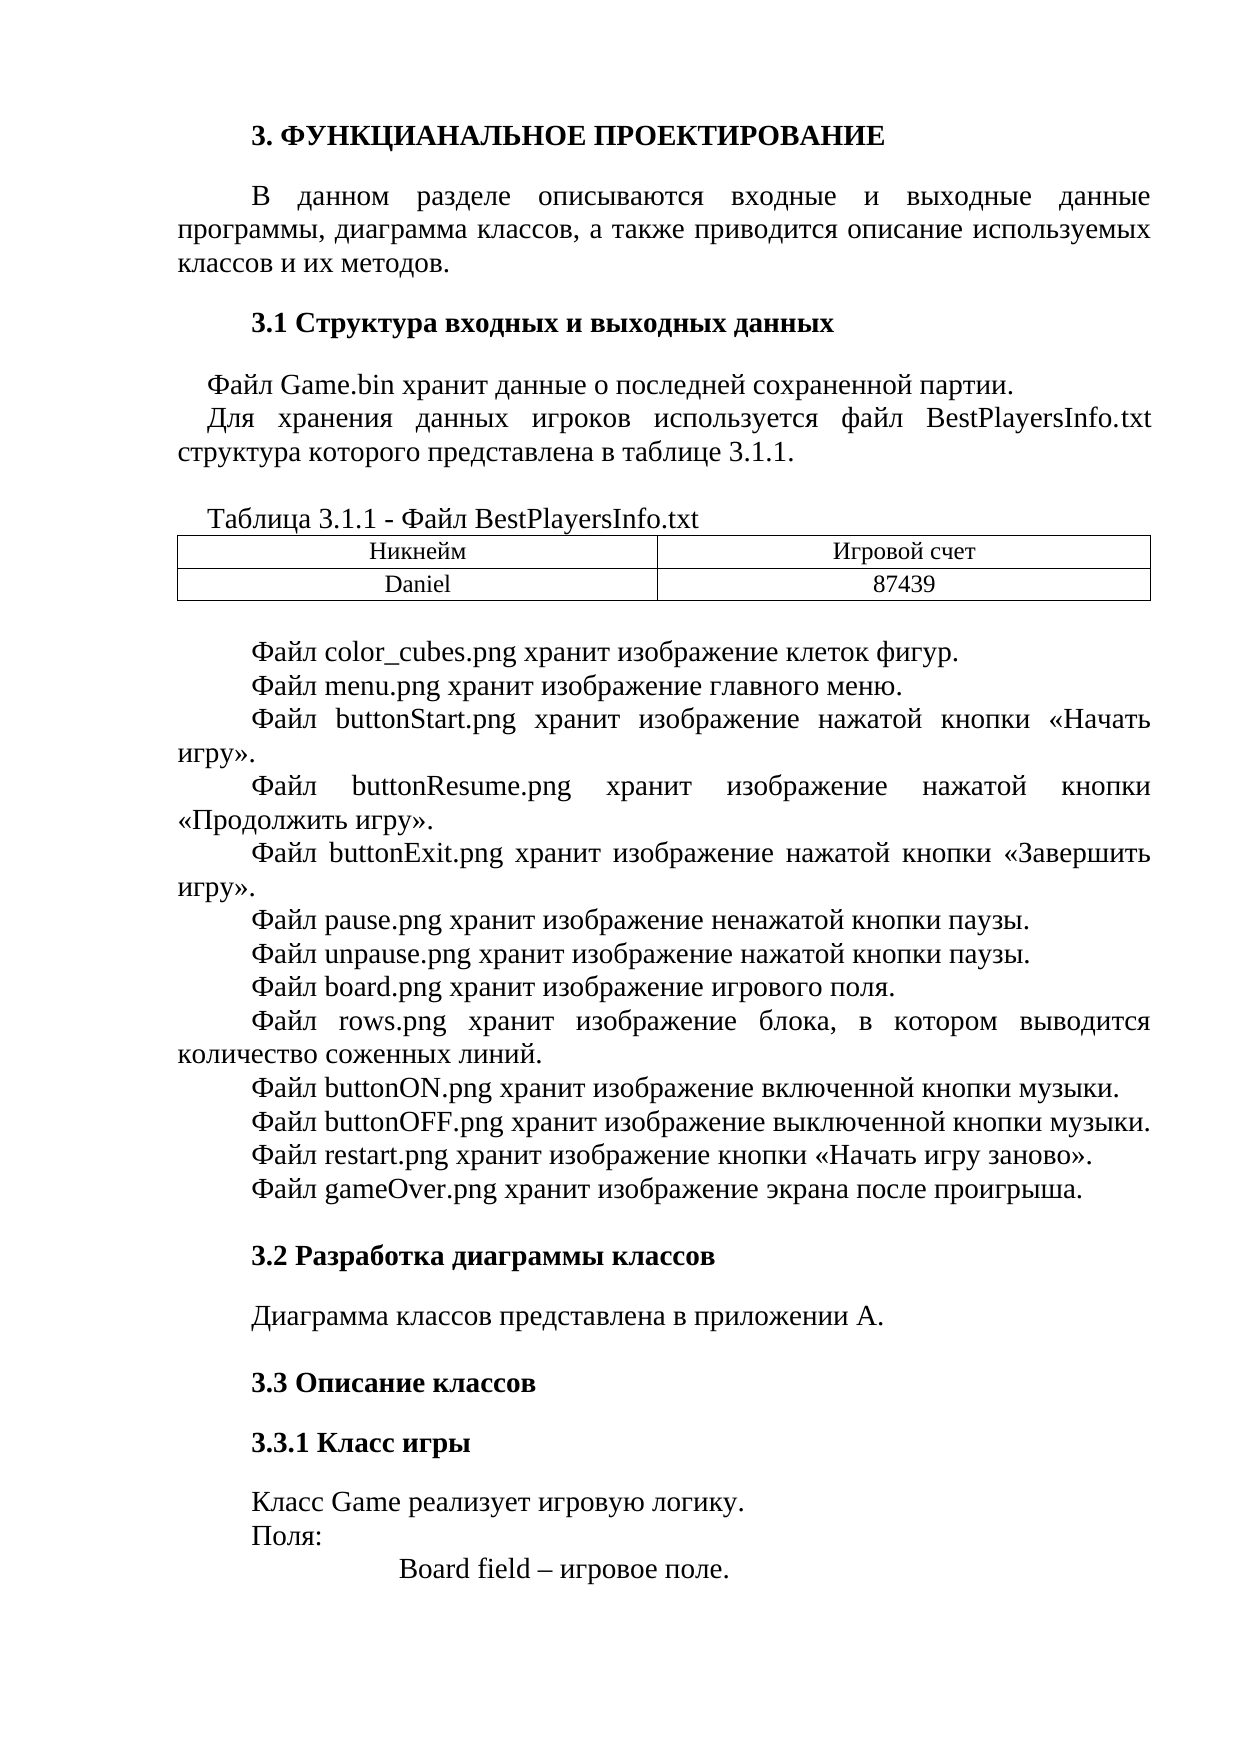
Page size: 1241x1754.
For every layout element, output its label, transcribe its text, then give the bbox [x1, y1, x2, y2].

text Файл buttonExit.png хранит изображение нажатой кнопки «Завершить игру». [177, 835, 1152, 902]
text Файл buttonResume.png хранит изображение нажатой кнопки «Продолжить игру». [177, 768, 1152, 835]
table_cell Daniel [178, 569, 657, 599]
text Поля: [177, 1518, 1152, 1552]
text Файл unpause.png хранит изображение нажатой кнопки паузы. [177, 936, 1152, 969]
subtitle 3.1 Структура входных и выходных данных [251, 305, 1152, 338]
text Диаграмма классов представлена в приложении А. [177, 1298, 1152, 1331]
table_header Никнейм [178, 536, 657, 568]
subtitle 3.2 Разработка диаграммы классов [251, 1238, 1152, 1271]
text Файл Game.bin хранит данные о последней сохраненной партии. [177, 367, 1152, 401]
text Файл gameOver.png хранит изображение экрана после проигрыша. [177, 1171, 1152, 1204]
text Файл board.png хранит изображение игрового поля. [177, 969, 1152, 1003]
text Файл pause.png хранит изображение ненажатой кнопки паузы. [177, 902, 1152, 936]
text Класс Game реализует игровую логику. [177, 1484, 1152, 1518]
text Файл buttonON.png хранит изображение включенной кнопки музыки. [177, 1070, 1152, 1104]
text Файл rows.png хранит изображение блока, в котором выводится количество соженных линий. [177, 1003, 1152, 1070]
text Board field – игровое поле. [148, 1552, 1152, 1585]
subtitle 3.3.1 Класс игры [251, 1425, 1152, 1458]
text Таблица 3.1.1 - Файл BestPlayersInfo.txt [177, 501, 1152, 535]
text Файл buttonOFF.png хранит изображение выключенной кнопки музыки. [177, 1104, 1152, 1137]
subtitle 3.3 Описание классов [251, 1365, 1152, 1398]
text Файл buttonStart.png хранит изображение нажатой кнопки «Начать игру». [177, 701, 1152, 768]
table_header Игровой счет [658, 536, 1150, 568]
text В данном разделе описываются входные и выходные данные программы, диаграмма классов, а также приводится описание используемых классов и их методов. [177, 178, 1152, 279]
subtitle 3. ФУНКЦИАНАЛЬНОЕ ПРОЕКТИРОВАНИЕ [177, 118, 1152, 152]
text Файл menu.png хранит изображение главного меню. [177, 668, 1152, 701]
text Файл color_cubes.png хранит изображение клеток фигур. [177, 634, 1152, 668]
table_cell 87439 [658, 569, 1150, 599]
text Для хранения данных игроков используется файл BestPlayersInfo.txt структура которого представлена в таблице 3.1.1. [177, 401, 1152, 468]
text Файл restart.png хранит изображение кнопки «Начать игру заново». [177, 1137, 1152, 1171]
